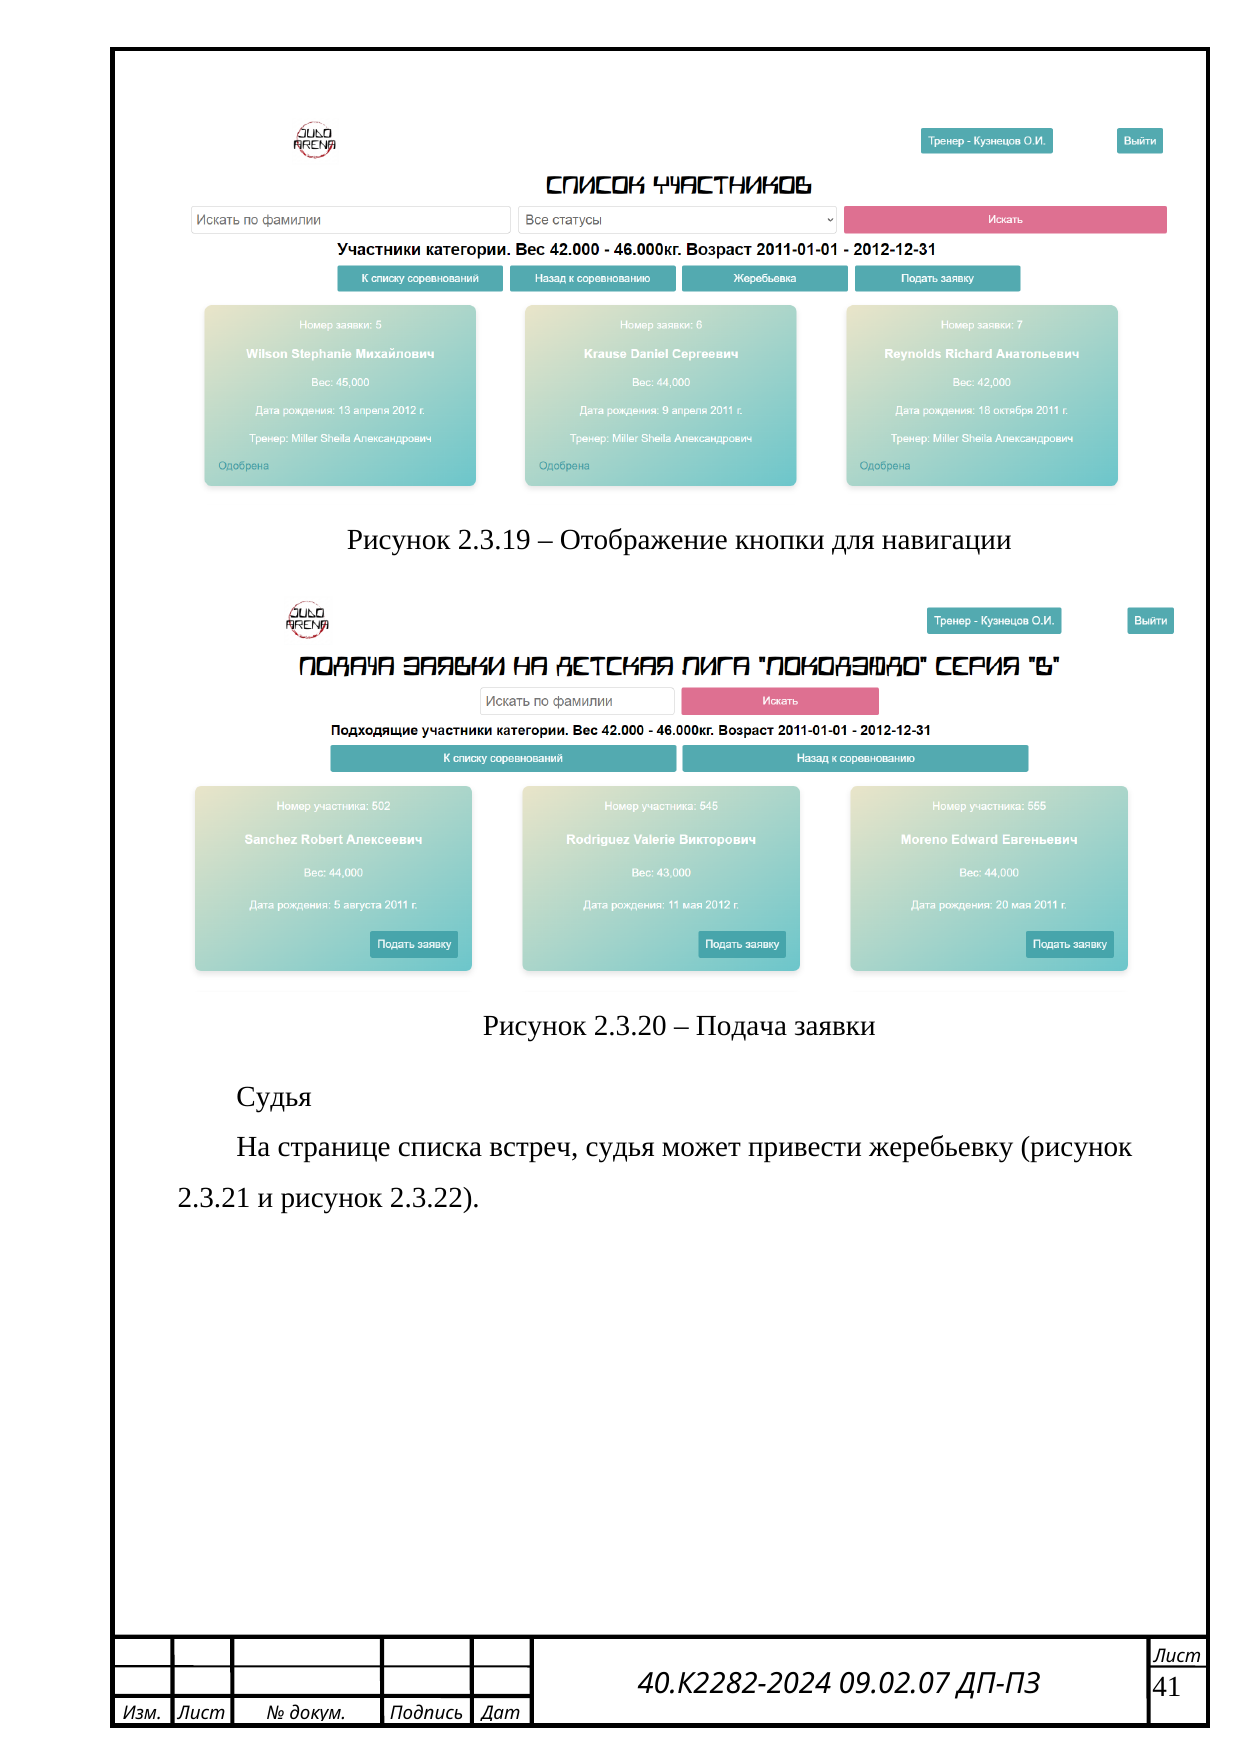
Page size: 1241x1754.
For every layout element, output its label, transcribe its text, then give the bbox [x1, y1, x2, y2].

text Рисунок 2.3.19 – Отображение кнопки для навигации [177, 522, 1181, 555]
picture [177, 118, 1182, 505]
text Судья [177, 1079, 1181, 1113]
picture [177, 592, 1182, 992]
text На странице списка встреч, судья может привести жеребьевку (рисунок 2.3.21 и рисунок 2.3.22). [177, 1129, 1181, 1213]
text Рисунок 2.3.20 – Подача заявки [177, 1008, 1181, 1042]
